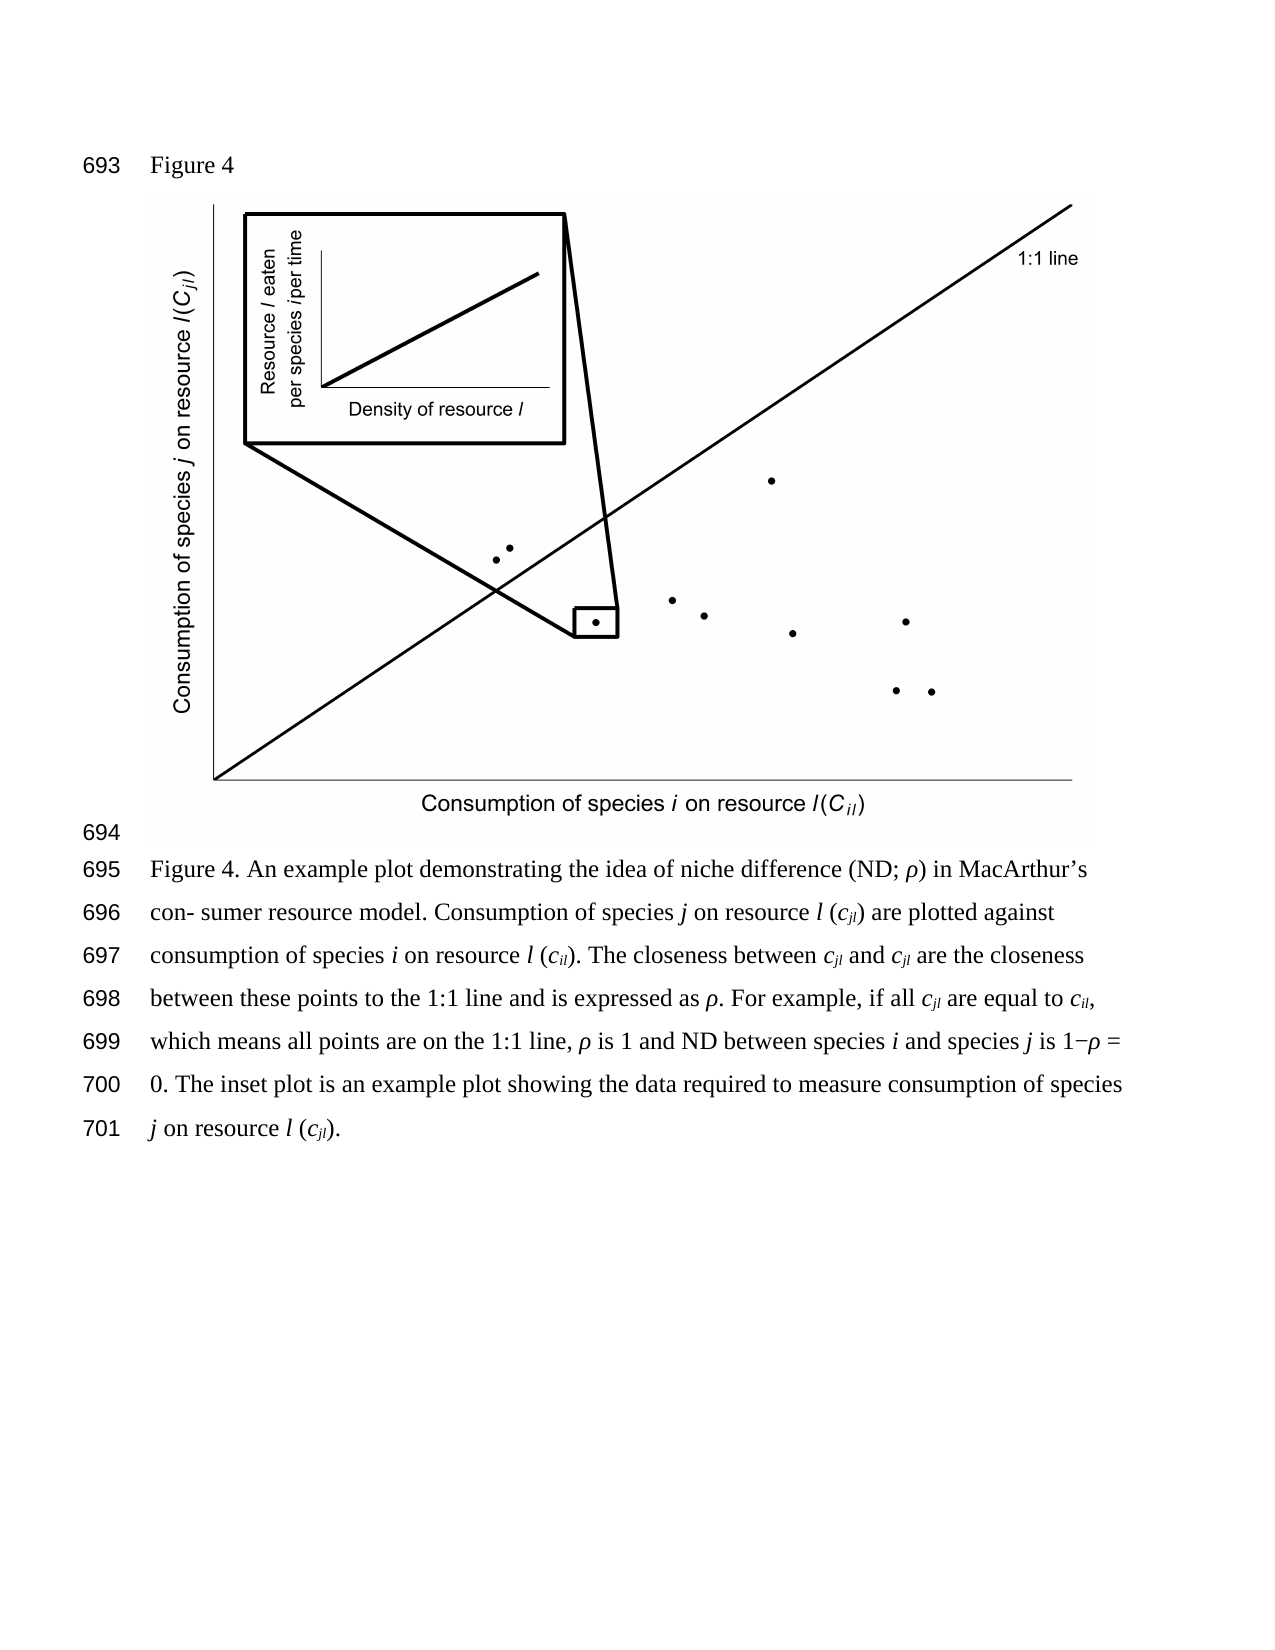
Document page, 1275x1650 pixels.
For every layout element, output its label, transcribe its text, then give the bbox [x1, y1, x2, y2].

text Figure 4 [150, 150, 1125, 179]
picture [150, 193, 1095, 841]
text Figure 4. An example plot demonstrating the idea of niche difference (ND; ρ) in MacArthur’s con- sumer resource model. Consumption of species j on resource l (cjl) are plotted against consumption of species i on resource l (cil). The closeness between cjl and cjl are the closeness between these points to the 1:1 line and is expressed as ρ. For example, if all cjl are equal to cil, which means all points are on the 1:1 line, ρ is 1 and ND between species i and species j is 1−ρ = 0. The inset plot is an example plot showing the data required to measure consumption of species j on resource l (cjl). [150, 854, 1125, 1141]
